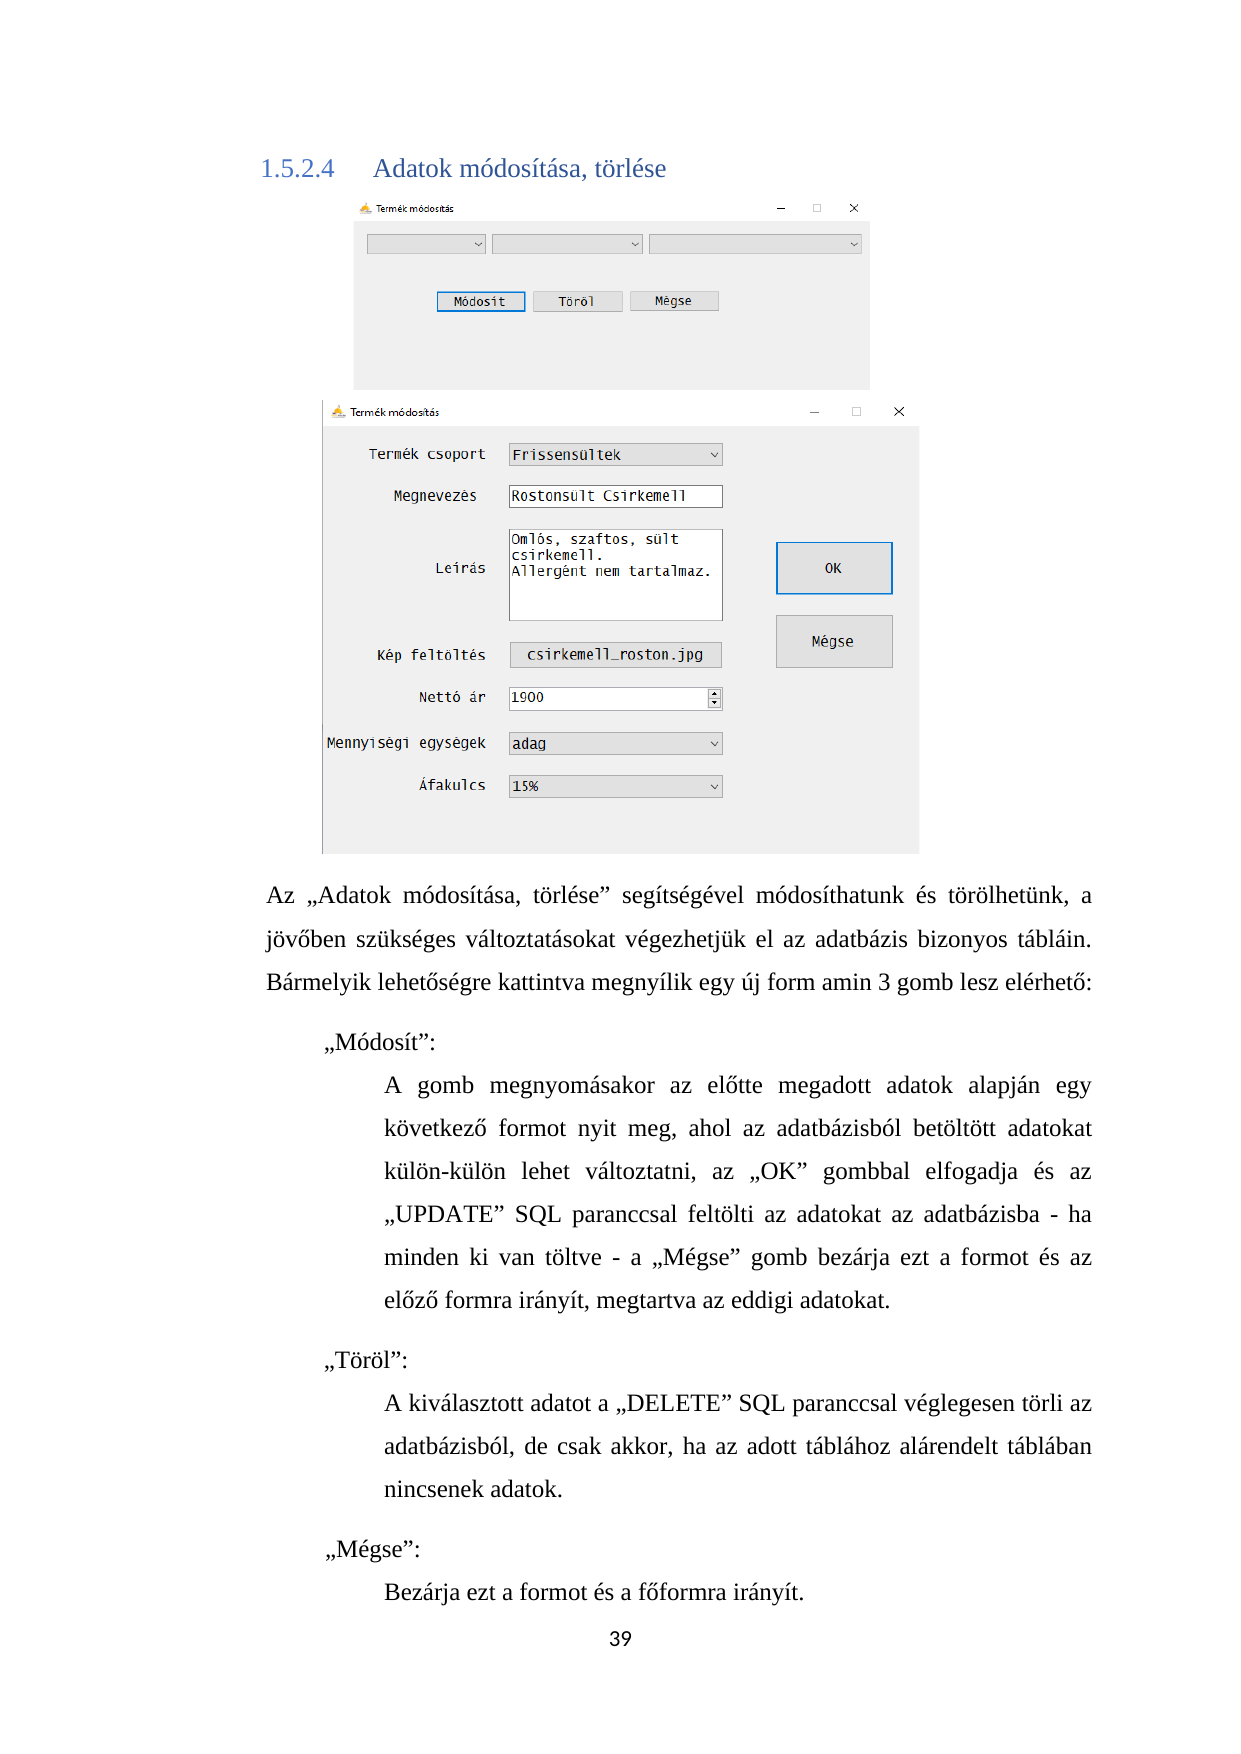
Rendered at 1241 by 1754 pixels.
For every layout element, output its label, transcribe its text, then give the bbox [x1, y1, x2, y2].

picture [353, 198, 870, 390]
text „Mégse”: [266, 1534, 1093, 1563]
text „Töröl”: [323, 1345, 1093, 1374]
text Bezárja ezt a formot és a főformra irányít. [266, 1577, 1093, 1606]
text A kiválasztott adatot a „DELETE” SQL paranccsal véglegesen törli az adatbázisból, de csak akkor, ha az adott táblához alárendelt táblában nincsenek adatok. [384, 1388, 1093, 1503]
text „Módosít”: [323, 1027, 1093, 1055]
subtitle Adatok módosítása, törlése [260, 152, 1093, 183]
picture [322, 400, 920, 854]
text A gomb megnyomásakor az előtte megadott adatok alapján egy következő formot nyit meg, ahol az adatbázisból betöltött adatokat külön-külön lehet változtatni, az „OK” gombbal elfogadja és az „UPDATE” SQL paranccsal feltölti az adatokat az adatbázisba - ha minden ki van töltve - a „Mégse” gomb bezárja ezt a formot és az előző formra irányít, megtartva az eddigi adatokat. [384, 1070, 1093, 1314]
